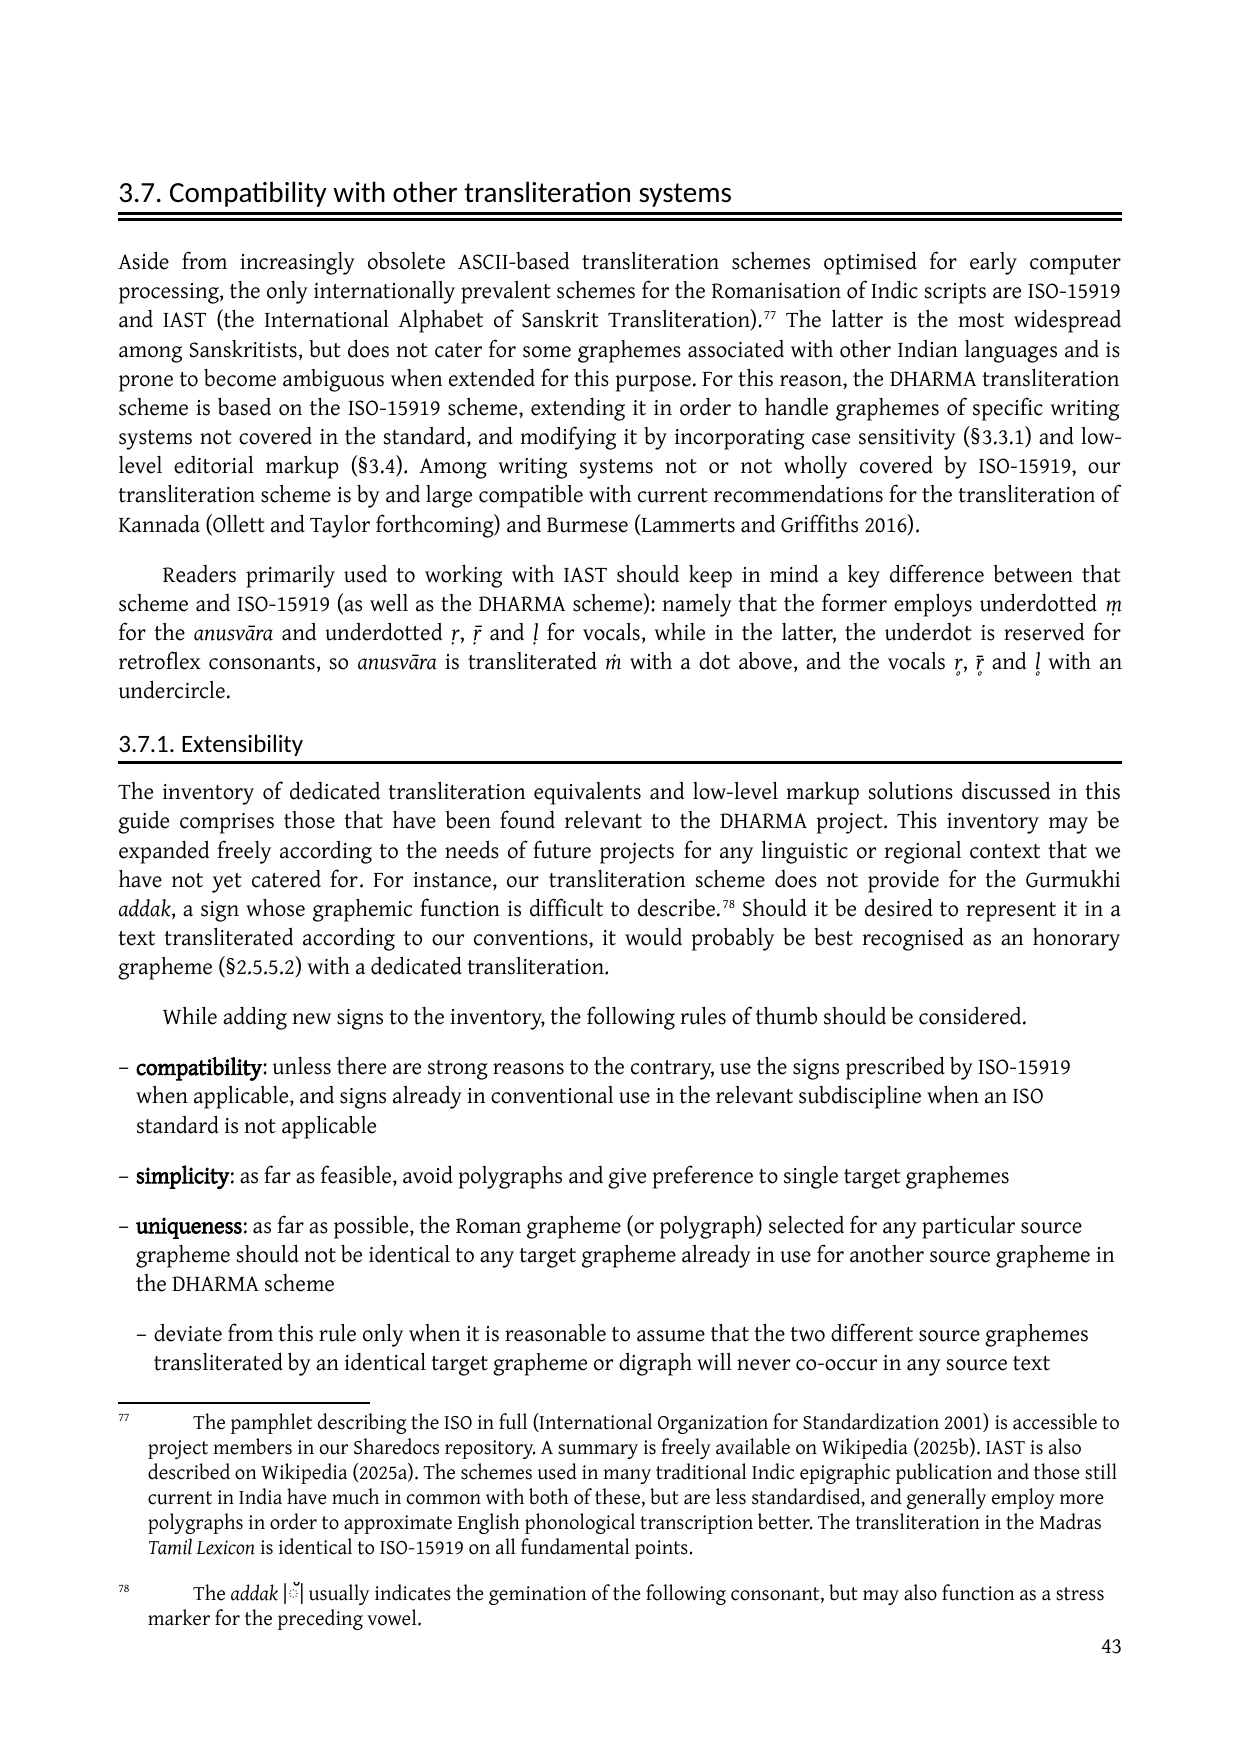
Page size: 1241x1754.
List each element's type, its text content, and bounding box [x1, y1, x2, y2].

text The inventory of dedicated transliteration equivalents and low-level markup solutions discussed in this guide comprises those that have been found relevant to the DHARMA project. This inventory may be expanded freely according to the needs of future projects for any linguistic or regional context that we have not yet catered for. For instance, our transliteration scheme does not provide for the Gurmukhi addak, a sign whose graphemic function is difficult to describe. Should it be desired to represent it in a text transliterated according to our conventions, it would probably be best recognised as an honorary grapheme (§2.5.5.2) with a dedicated transliteration. [118, 776, 1122, 981]
list simplicity: as far as feasible, avoid polygraphs and give preference to single target graphemes [118, 1160, 1122, 1189]
list deviate from this rule only when it is reasonable to assume that the two different source graphemes transliterated by an identical target grapheme or digraph will never co-occur in any source text [136, 1318, 1122, 1376]
list compatibility: unless there are strong reasons to the contrary, use the signs prescribed by ISO-15919 when applicable, and signs already in conventional use in the relevant subdiscipline when an ISO standard is not applicable [118, 1051, 1122, 1139]
text Readers primarily used to working with IAST should keep in mind a key difference between that scheme and ISO-15919 (as well as the DHARMA scheme): namely that the former employs underdotted ṃ for the anusvāra and underdotted ṛ, ṝ and ḷ for vocals, while in the latter, the underdot is reserved for retroflex consonants, so anusvāra is transliterated ṁ with a dot above, and the vocals r̥, r̥̄ and l̥ with an undercircle. [118, 559, 1122, 704]
list uniqueness: as far as possible, the Roman grapheme (or polygraph) selected for any particular source grapheme should not be identical to any target grapheme already in use for another source grapheme in the DHARMA scheme [118, 1210, 1122, 1297]
subtitle Extensibility [118, 725, 1122, 761]
text While adding new signs to the inventory, the following rules of thumb should be considered. [118, 1001, 1122, 1031]
subtitle Compatibility with other transliteration systems [118, 172, 1122, 212]
text Aside from increasingly obsolete ASCII-based transliteration schemes optimised for early computer processing, the only internationally prevalent schemes for the Romanisation of Indic scripts are ISO-15919 and IAST (the International Alphabet of Sanskrit Transliteration). The latter is the most widespread among Sanskritists, but does not cater for some graphemes associated with other Indian languages and is prone to become ambiguous when extended for this purpose. For this reason, the DHARMA transliteration scheme is based on the ISO-15919 scheme, extending it in order to handle graphemes of specific writing systems not covered in the standard, and modifying it by incorporating case sensitivity (§3.3.1) and low-level editorial markup (§3.4). Among writing systems not or not wholly covered by ISO-15919, our transliteration scheme is by and large compatible with current recommendations for the transliteration of Kannada (Ollett and Taylor forthcoming) and Burmese (Lammerts and Griffiths 2016). [118, 246, 1122, 538]
